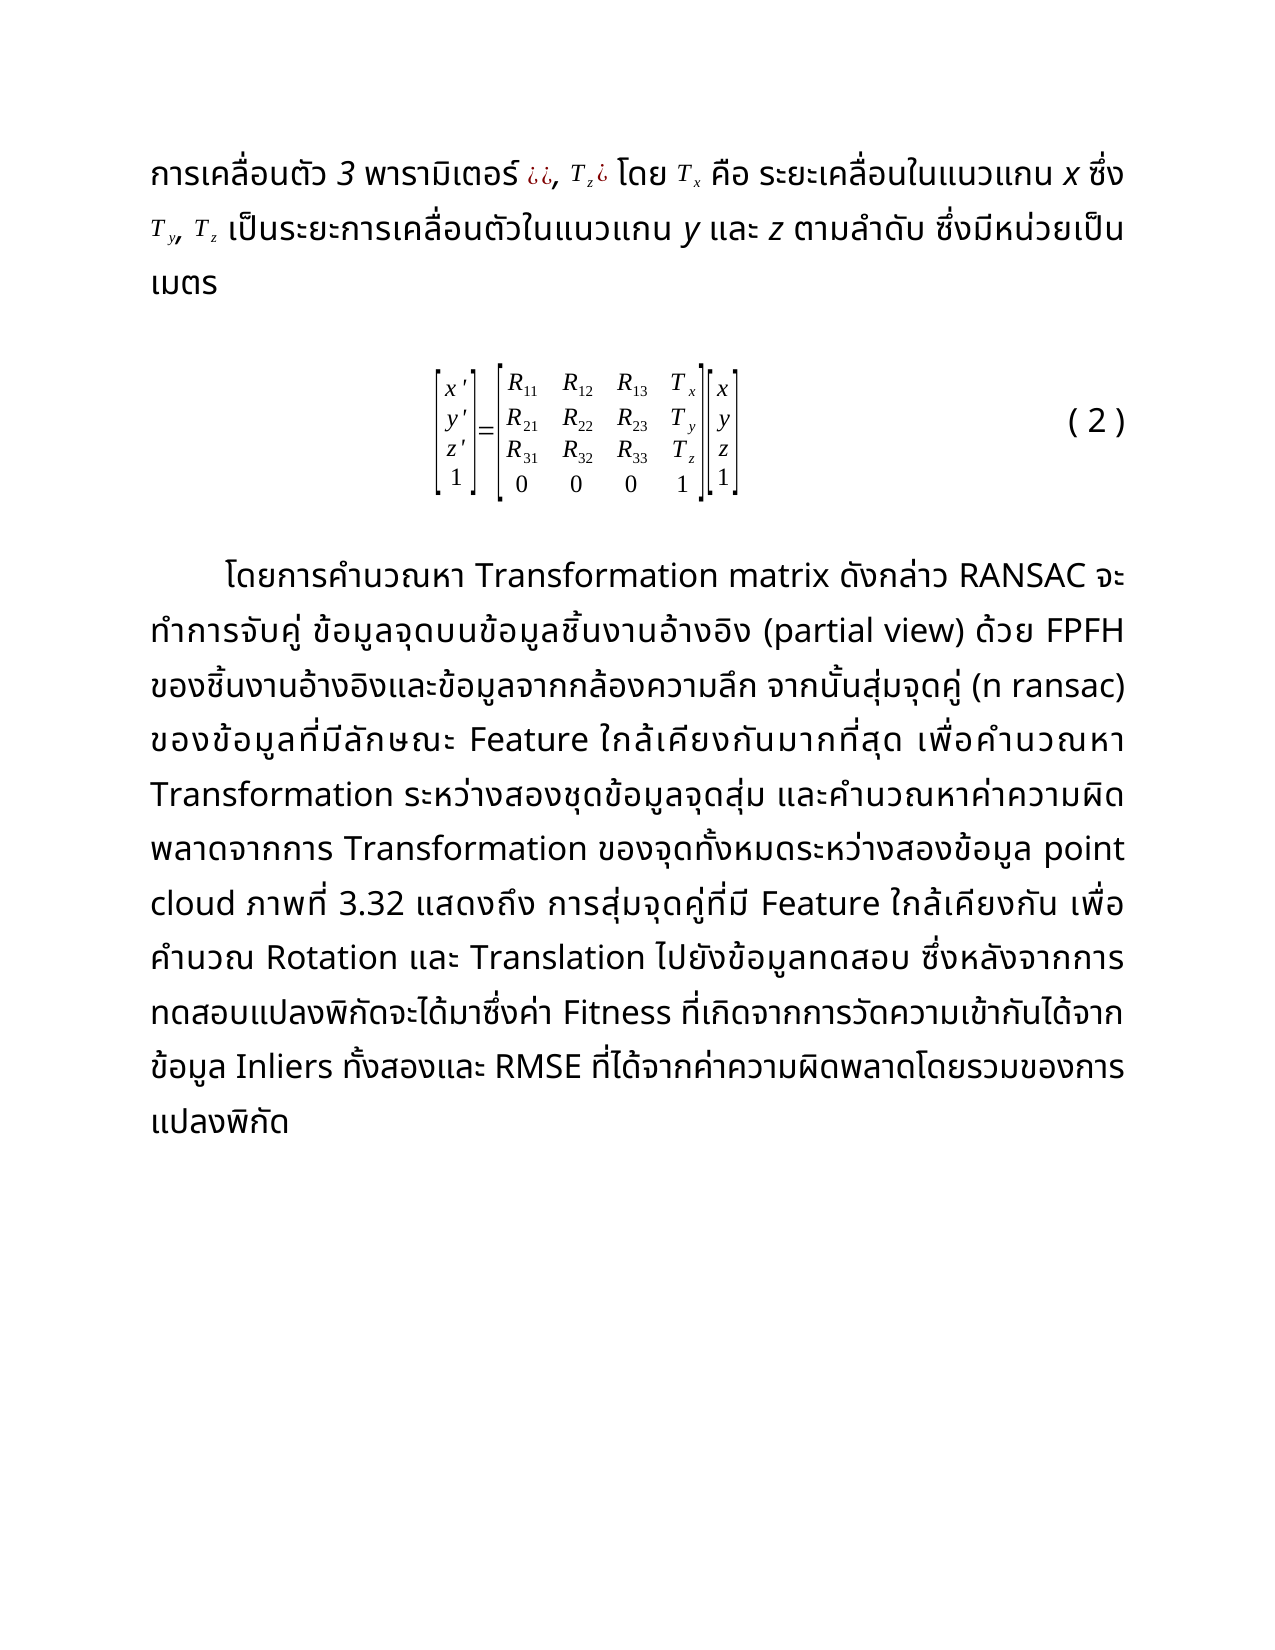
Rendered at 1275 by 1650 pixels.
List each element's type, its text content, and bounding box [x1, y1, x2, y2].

text ( 2 ) [150, 362, 1125, 503]
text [150, 150, 1125, 309]
